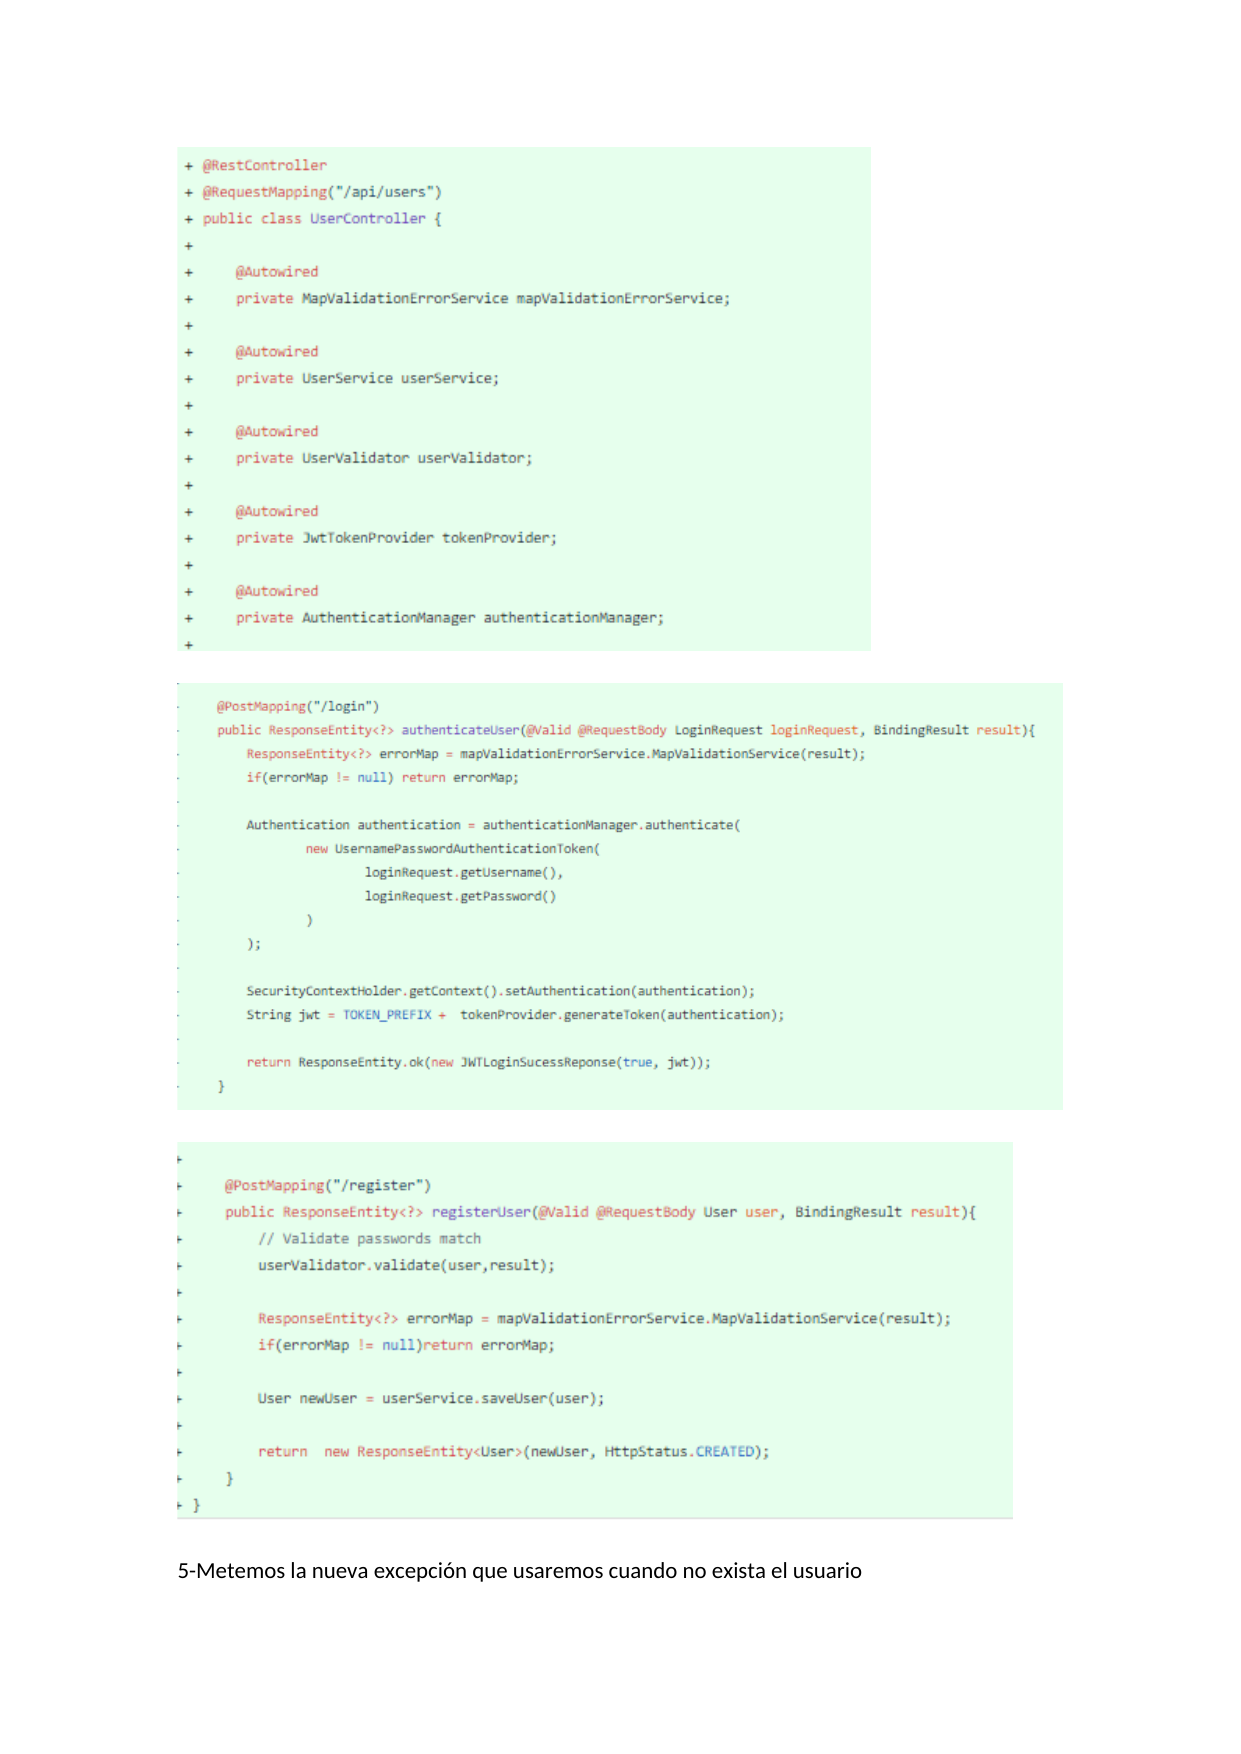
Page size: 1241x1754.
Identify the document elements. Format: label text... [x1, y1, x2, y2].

picture [177, 1142, 1013, 1524]
picture [177, 147, 871, 651]
picture [177, 683, 1063, 1110]
text 5-Metemos la nueva excepción que usaremos cuando no exista el usuario [177, 1556, 1063, 1584]
